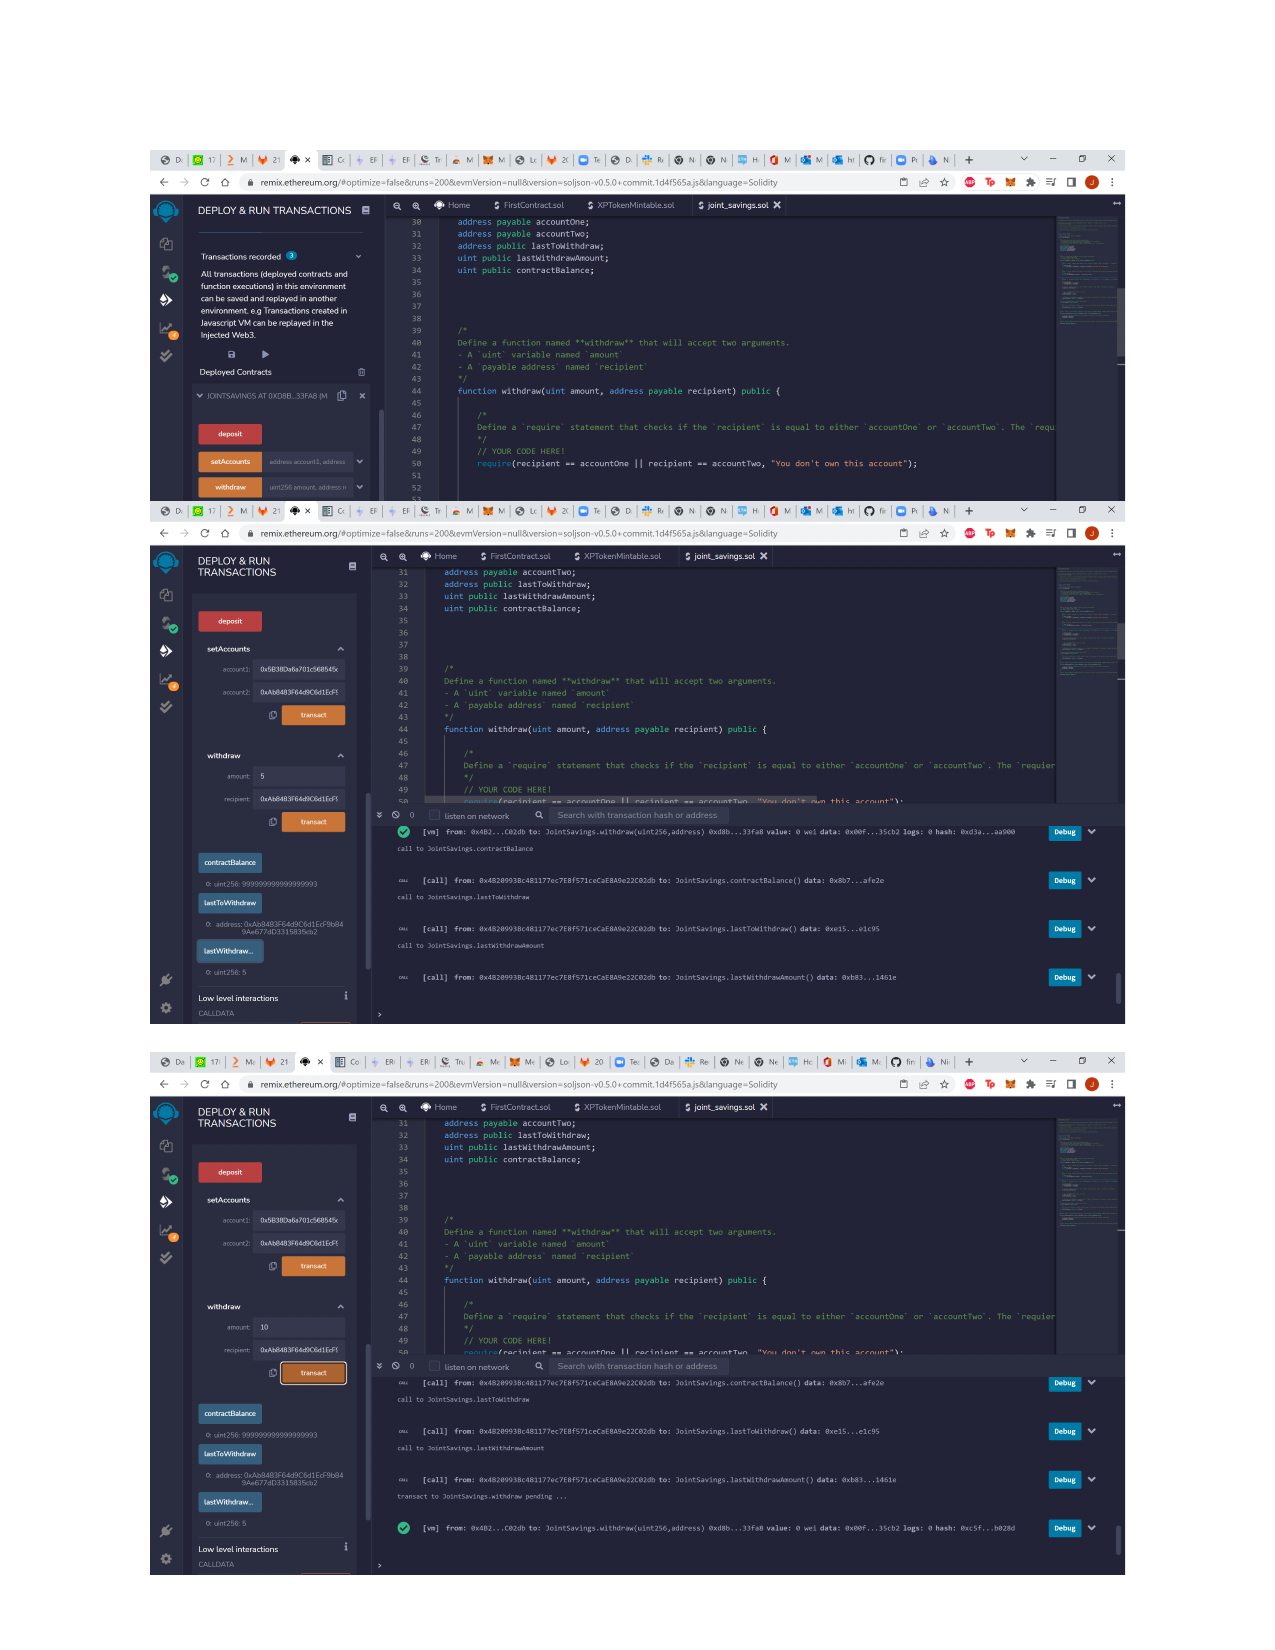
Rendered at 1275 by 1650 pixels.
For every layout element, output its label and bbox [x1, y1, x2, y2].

picture [150, 1052, 1125, 1575]
picture [150, 150, 1125, 1024]
